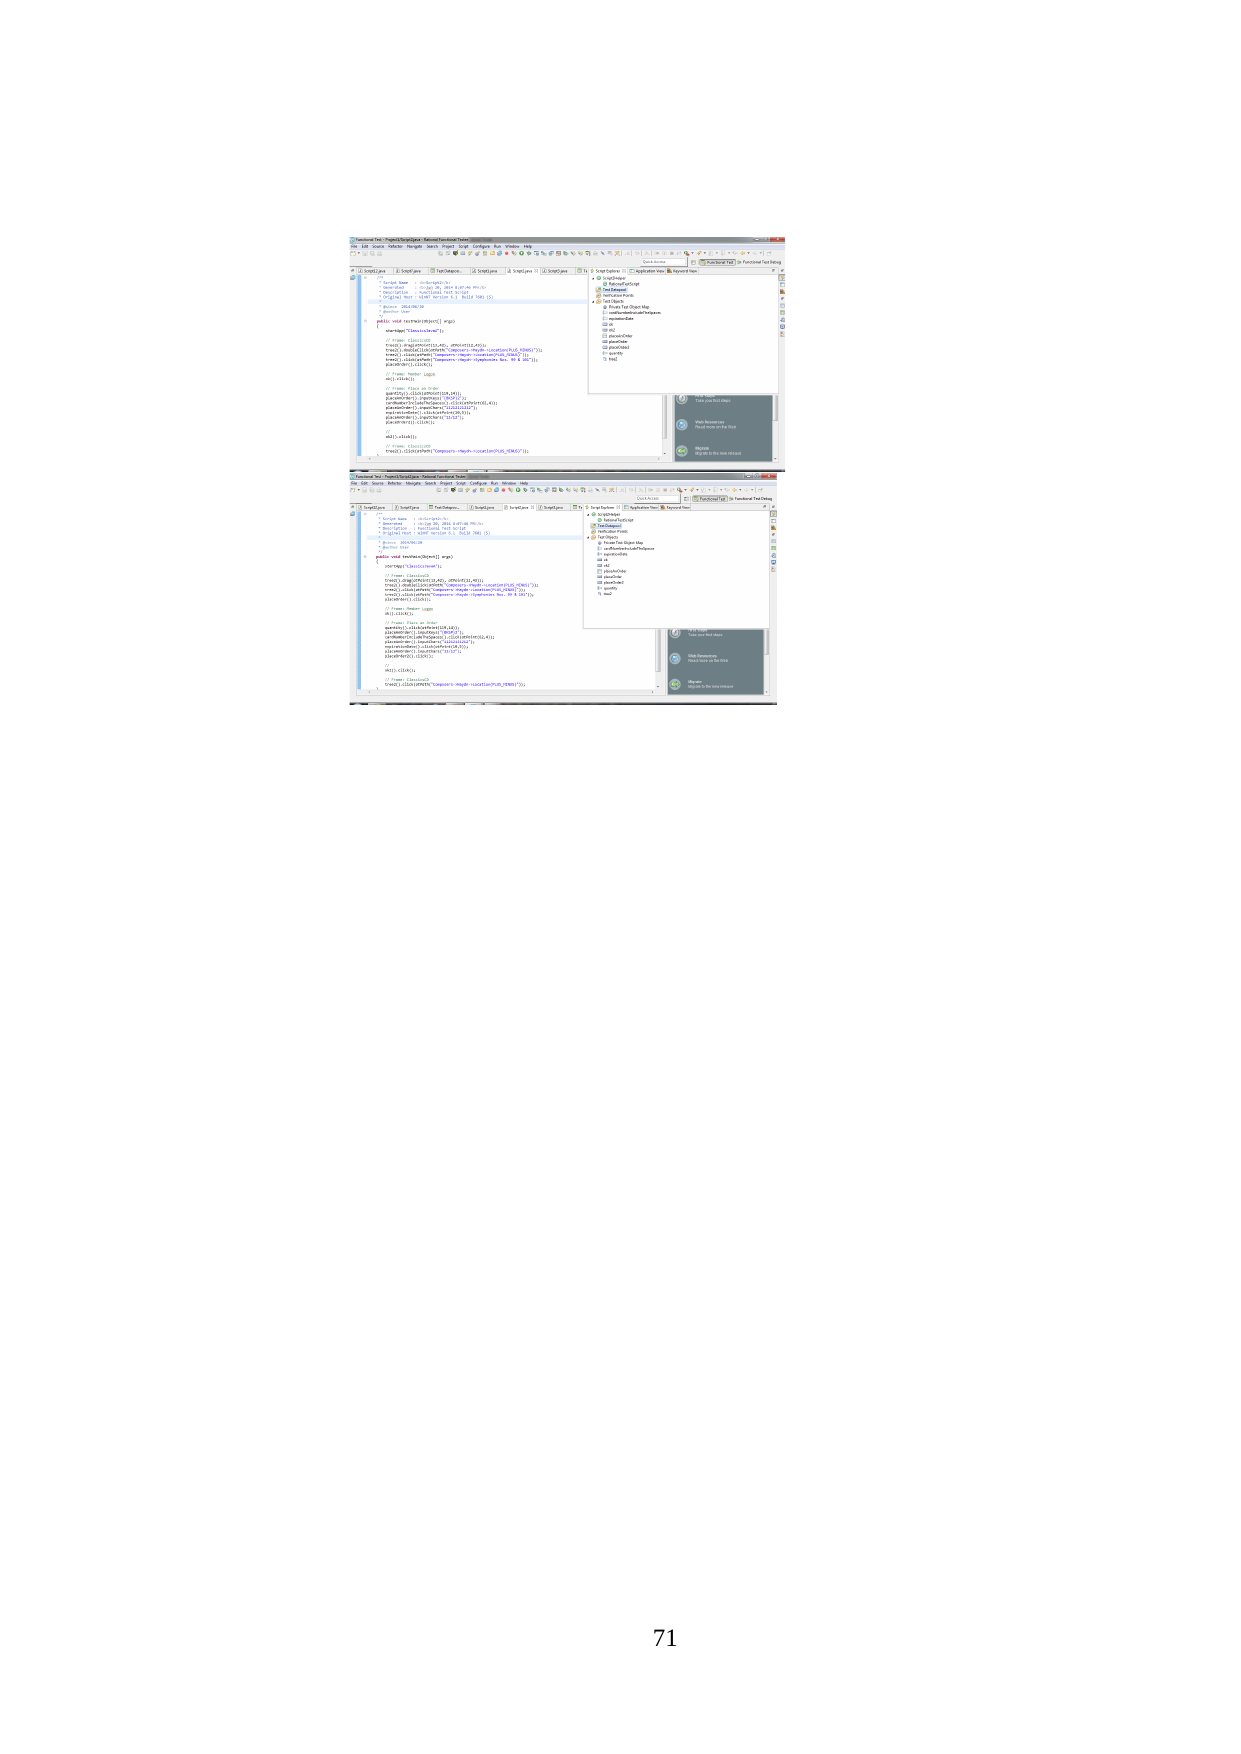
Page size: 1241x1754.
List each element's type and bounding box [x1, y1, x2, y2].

picture [349, 237, 786, 472]
picture [349, 473, 777, 705]
